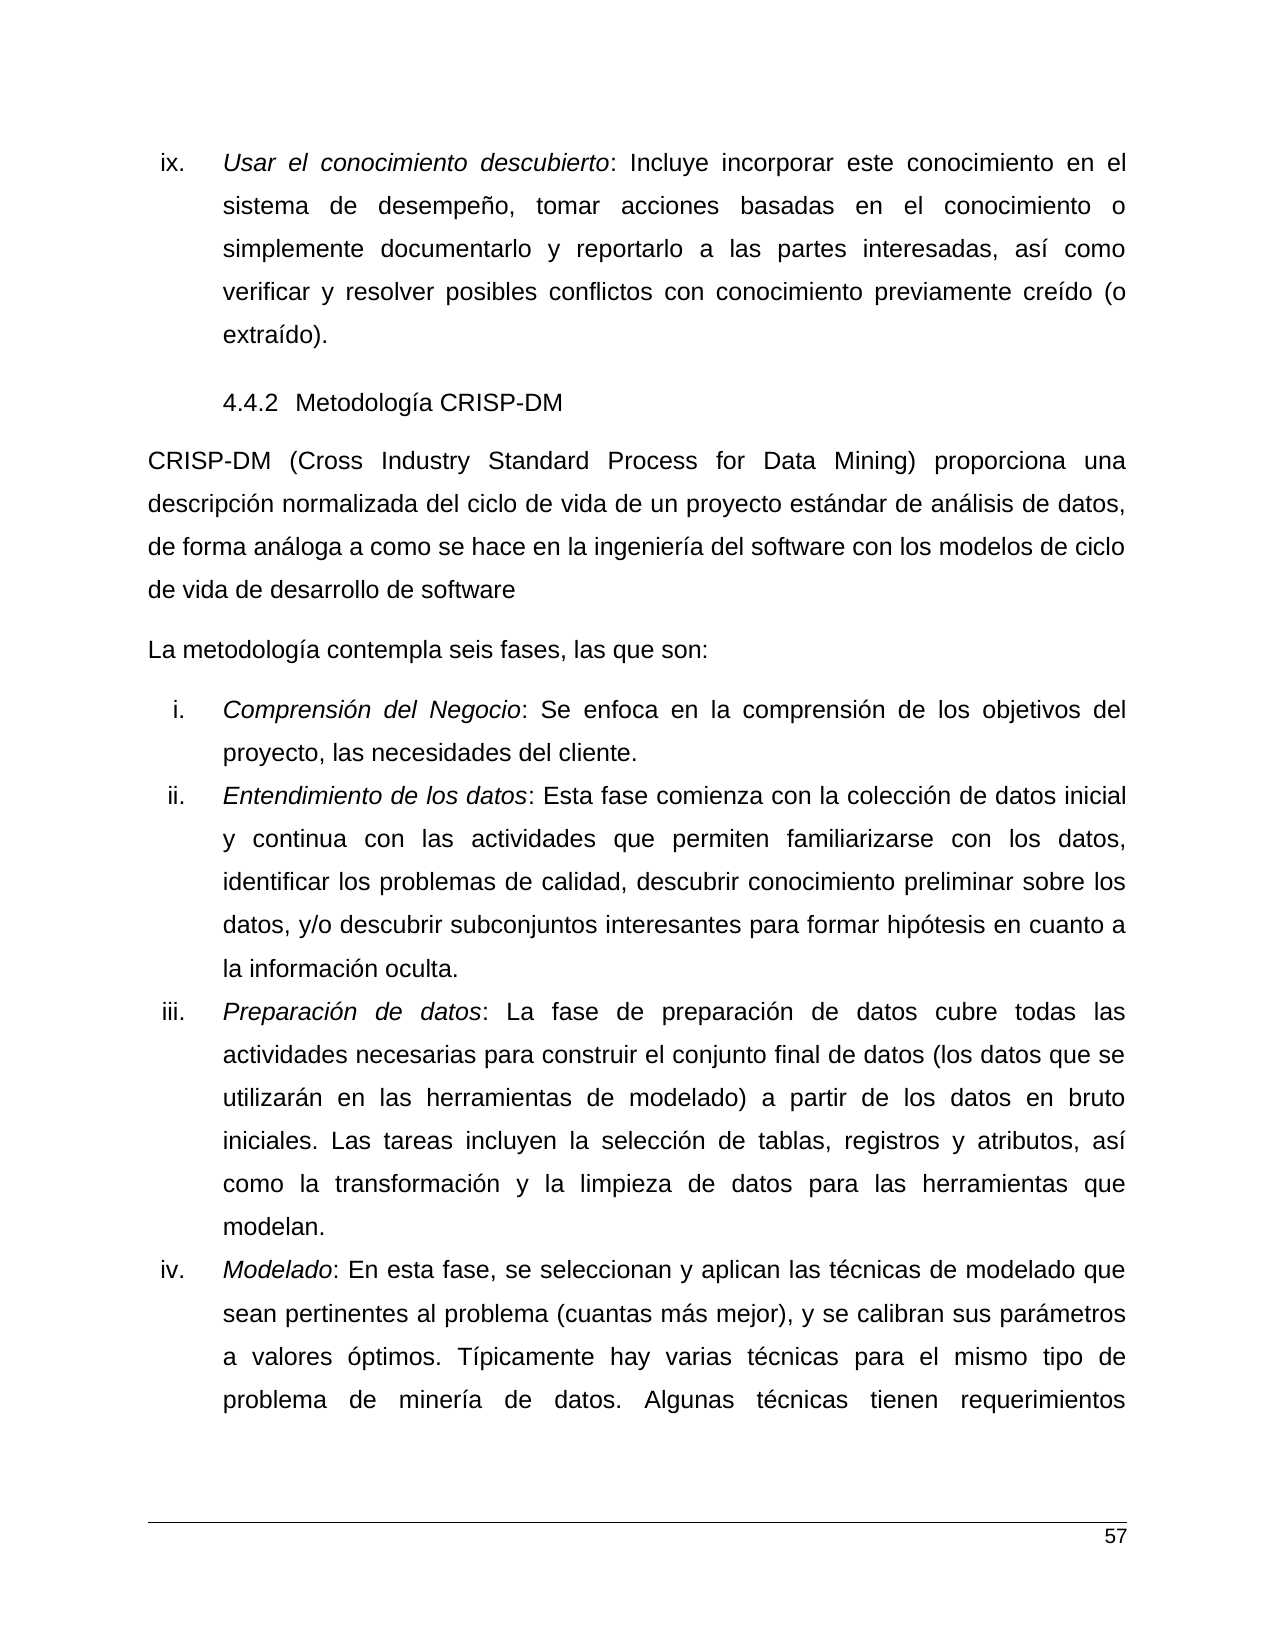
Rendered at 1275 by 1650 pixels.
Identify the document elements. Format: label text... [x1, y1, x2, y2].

text Metodología CRISP-DM [223, 388, 1127, 417]
list Usar el conocimiento descubierto: Incluye incorporar este conocimiento en el sistema de desempeño, tomar acciones basadas en el conocimiento o simplemente documentarlo y reportarlo a las partes interesadas, así como verificar y resolver posibles conflictos con conocimiento previamente creído (o extraído). [185, 148, 1127, 349]
text CRISP-DM (Cross Industry Standard Process for Data Mining) proporciona una descripción normalizada del ciclo de vida de un proyecto estándar de análisis de datos, de forma análoga a como se hace en la ingeniería del software con los modelos de ciclo de vida de desarrollo de software [148, 446, 1127, 604]
list Entendimiento de los datos: Esta fase comienza con la colección de datos inicial y continua con las actividades que permiten familiarizarse con los datos, identificar los problemas de calidad, descubrir conocimiento preliminar sobre los datos, y/o descubrir subconjuntos interesantes para formar hipótesis en cuanto a la información oculta. [185, 781, 1127, 982]
list Preparación de datos: La fase de preparación de datos cubre todas las actividades necesarias para construir el conjunto final de datos (los datos que se utilizarán en las herramientas de modelado) a partir de los datos en bruto iniciales. Las tareas incluyen la selección de tablas, registros y atributos, así como la transformación y la limpieza de datos para las herramientas que modelan. [185, 997, 1127, 1241]
text La metodología contempla seis fases, las que son: [148, 635, 1127, 664]
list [185, 1255, 1127, 1413]
list Comprensión del Negocio: Se enfoca en la comprensión de los objetivos del proyecto, las necesidades del cliente. [185, 695, 1127, 767]
